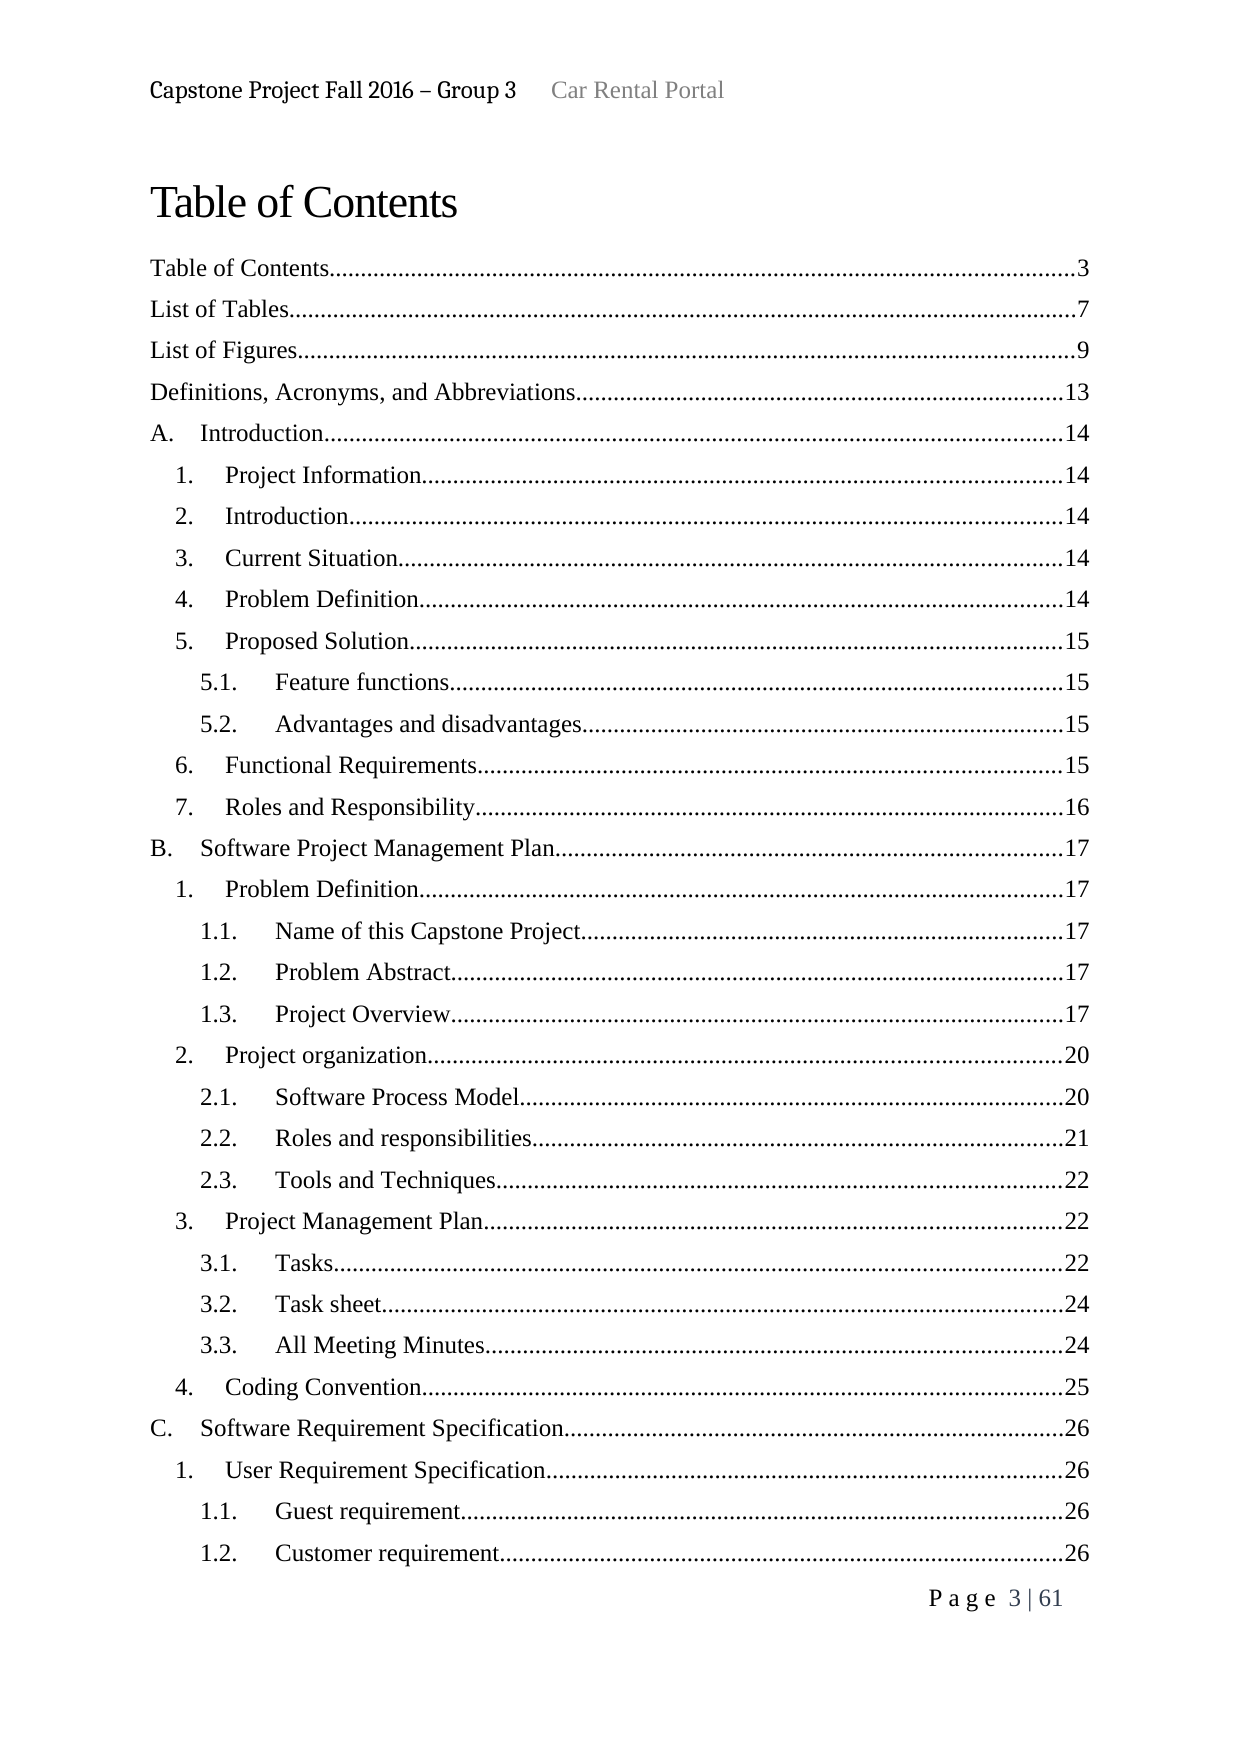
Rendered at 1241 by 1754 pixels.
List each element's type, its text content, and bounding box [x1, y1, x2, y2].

title Table of Contents [150, 175, 1090, 228]
